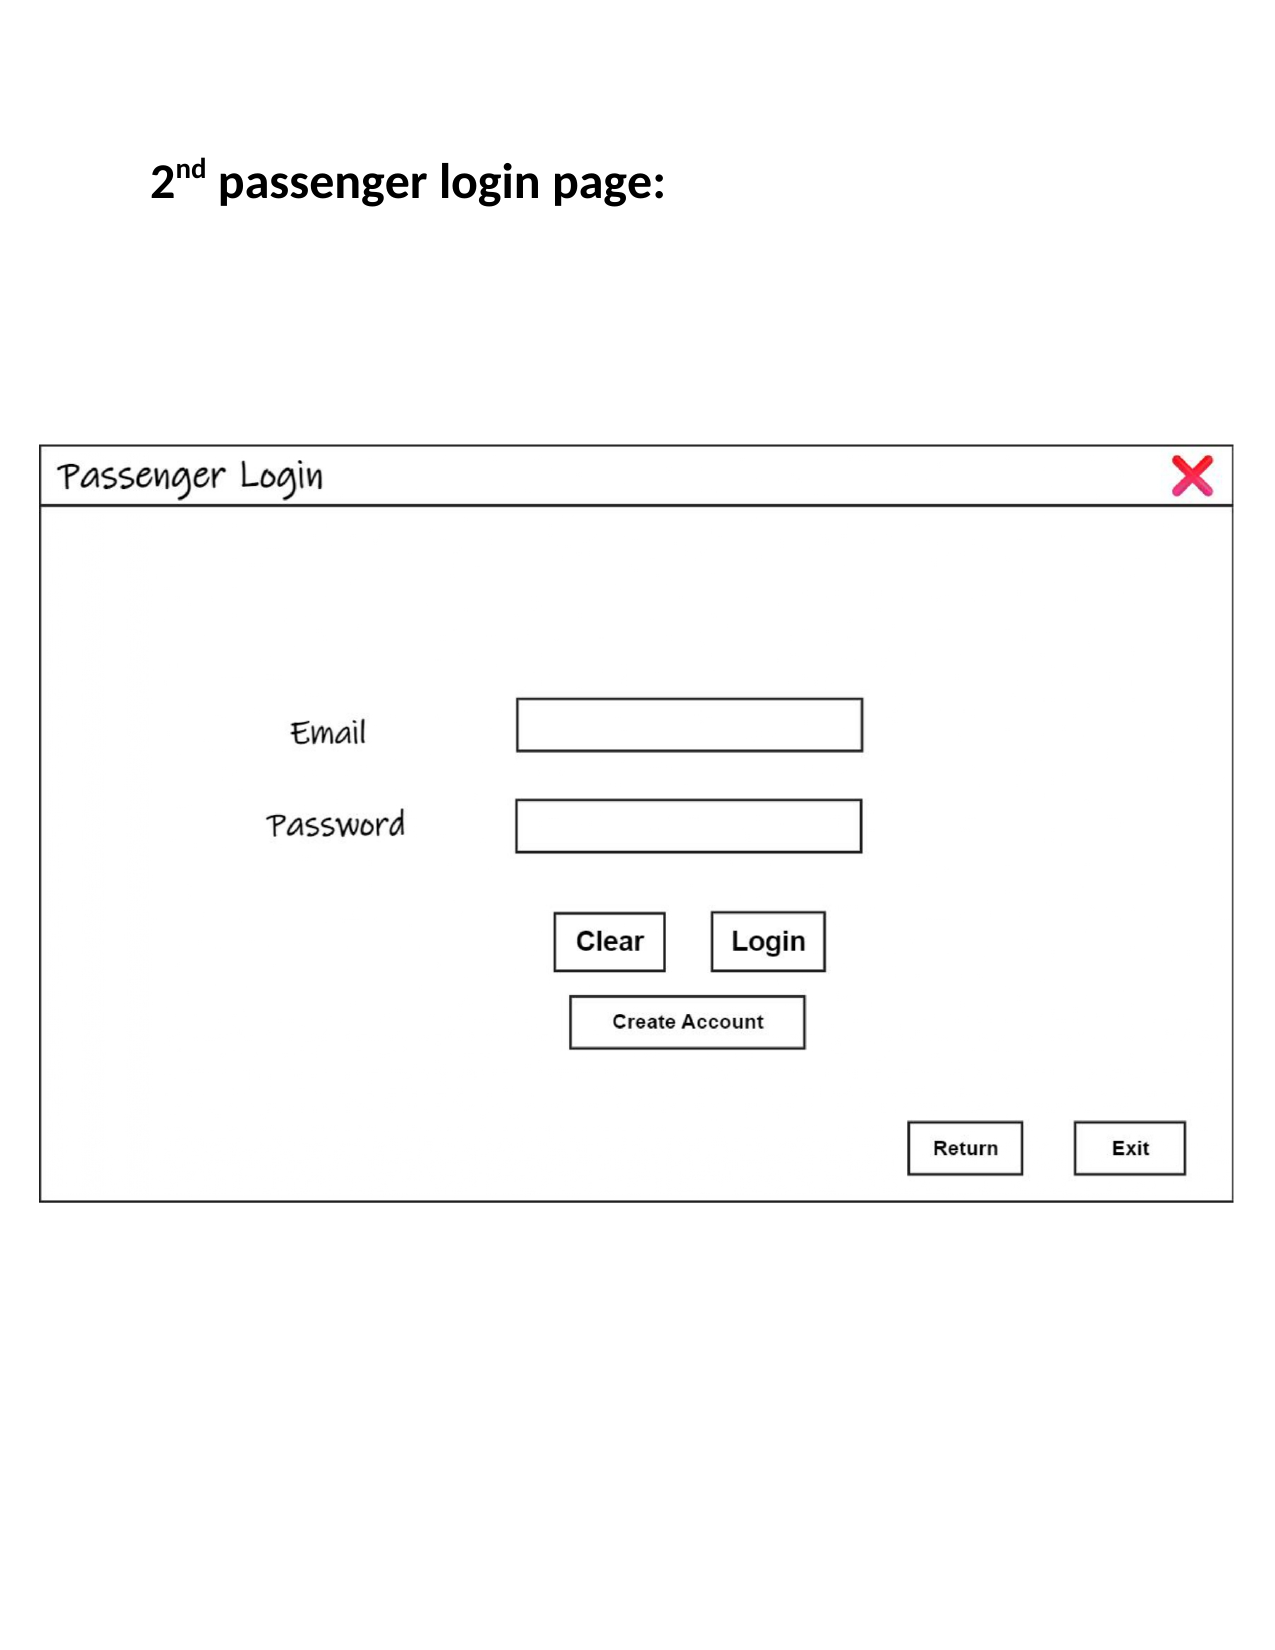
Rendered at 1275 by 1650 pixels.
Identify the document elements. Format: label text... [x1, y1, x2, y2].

picture [17, 387, 1255, 1260]
text 2nd passenger login page: [150, 150, 1125, 211]
